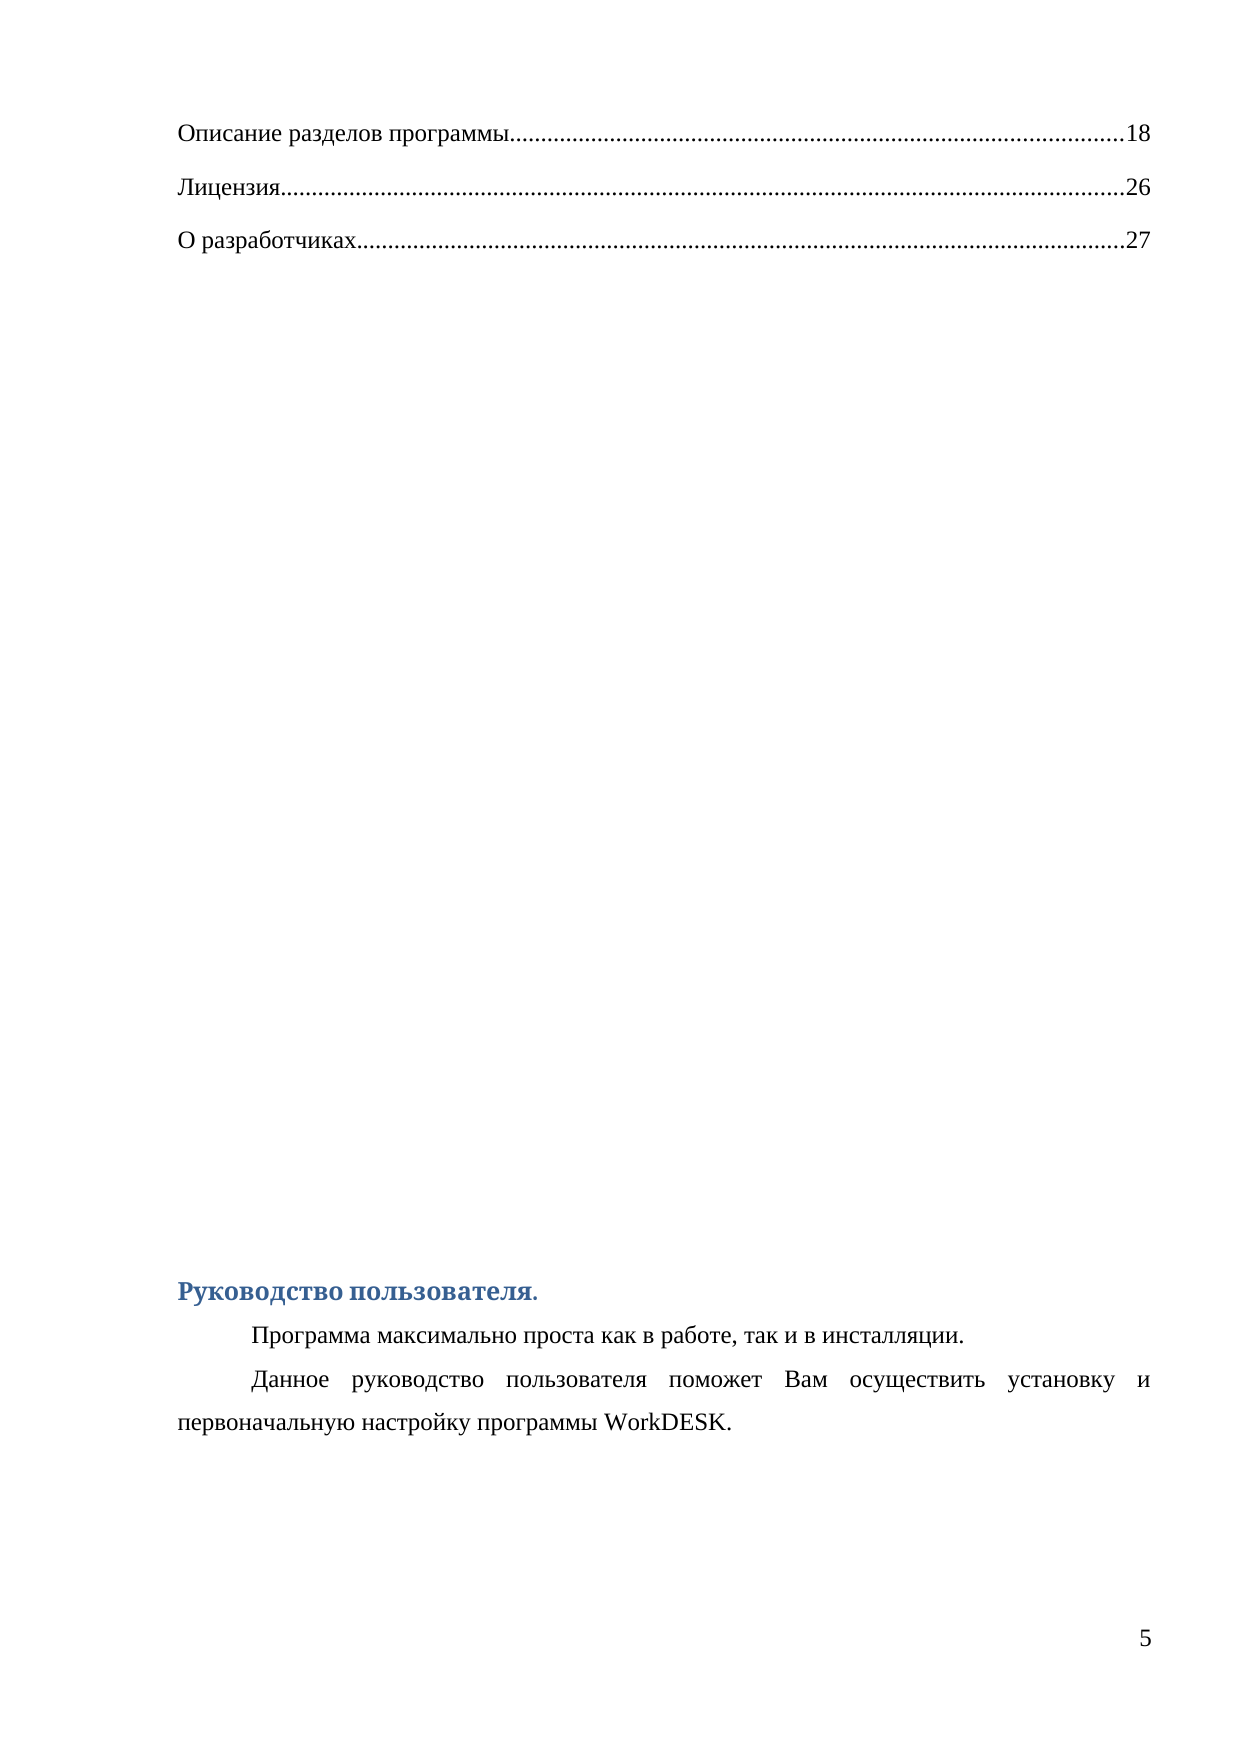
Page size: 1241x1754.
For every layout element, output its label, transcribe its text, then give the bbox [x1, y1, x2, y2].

text Данное руководство пользователя поможет Вам осуществить установку и первоначальную настройку программы WorkDESK. [177, 1364, 1152, 1436]
text Программа максимально проста как в работе, так и в инсталляции. [177, 1321, 1152, 1349]
subtitle Руководство пользователя. [177, 1277, 1152, 1306]
